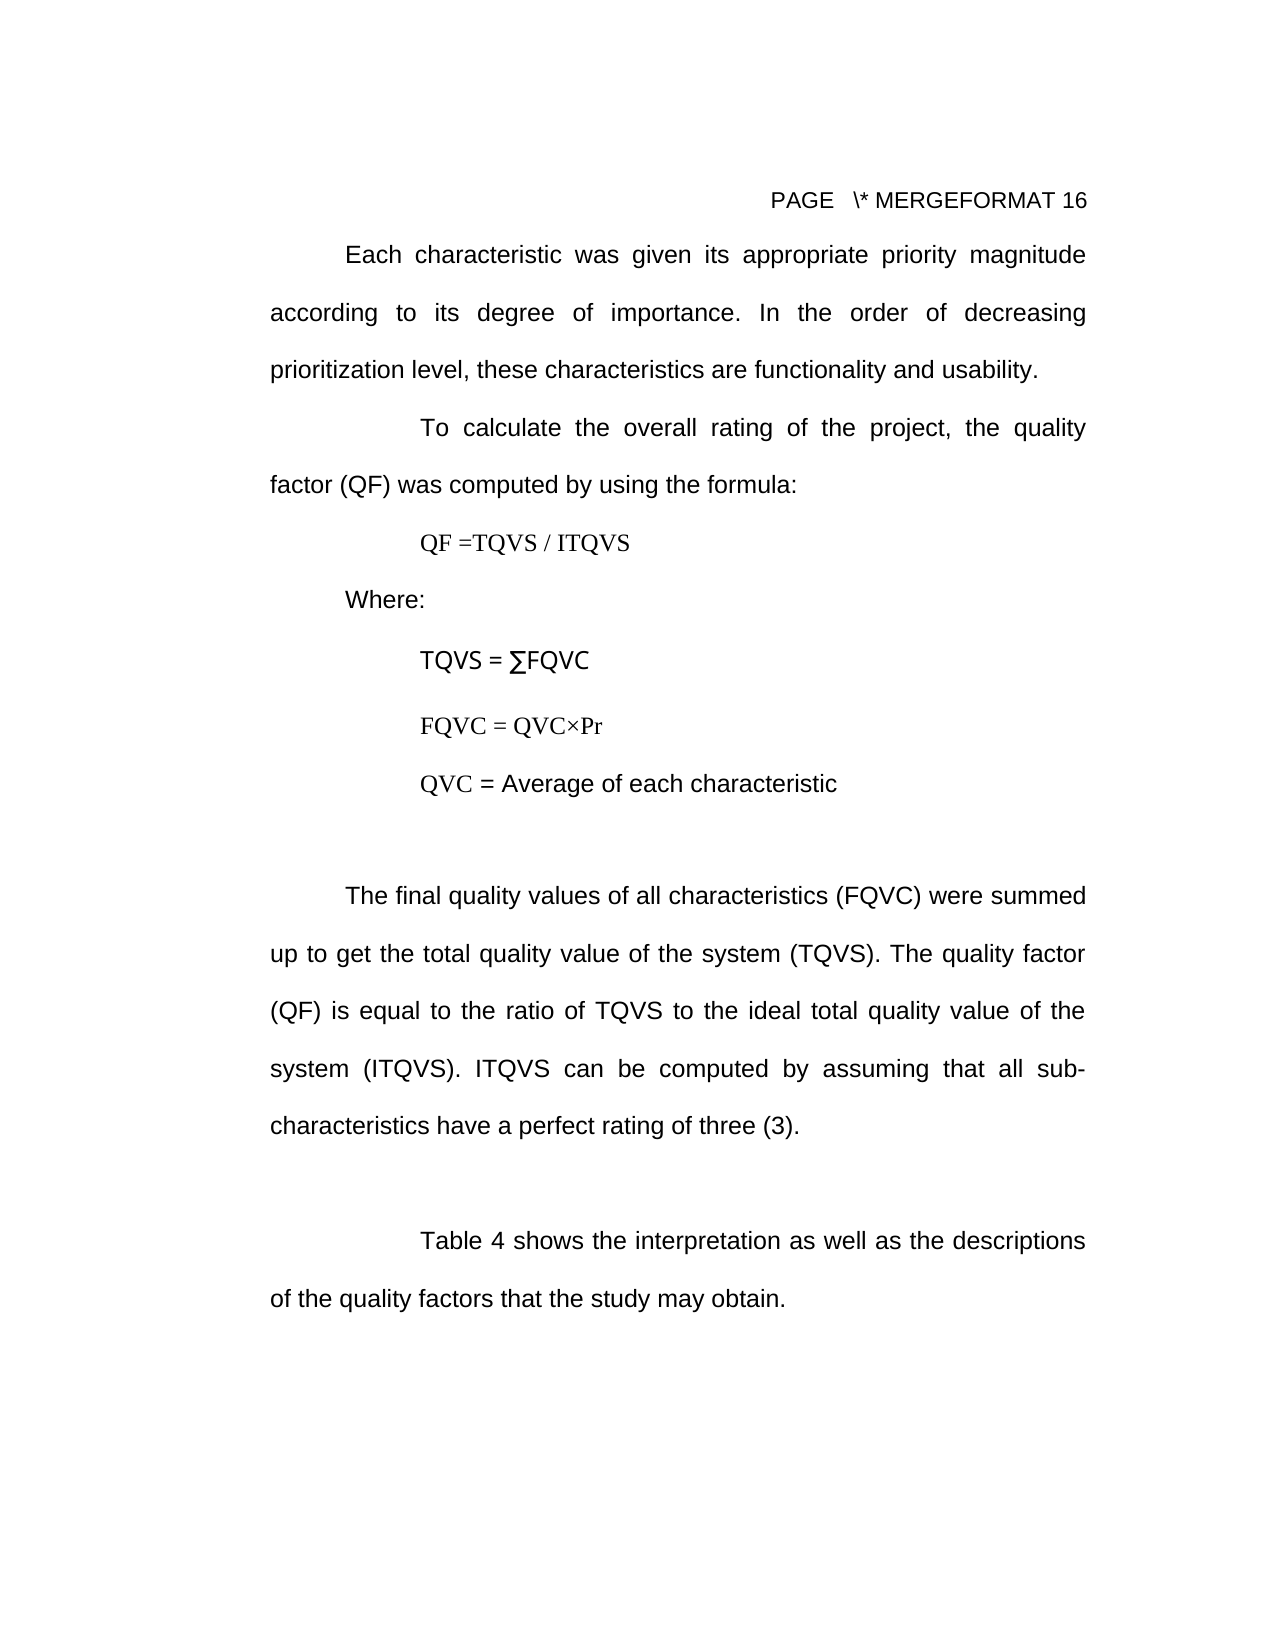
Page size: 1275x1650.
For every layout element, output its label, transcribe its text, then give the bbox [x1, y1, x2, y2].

text Each characteristic was given its appropriate priority magnitude according to its degree of importance. In the order of decreasing prioritization level, these characteristics are functionality and usability. [270, 240, 1087, 384]
text Table 4 shows the interpretation as well as the descriptions of the quality factors that the study may obtain. [270, 1226, 1087, 1313]
text The final quality values of all characteristics (FQVC) were summed up to get the total quality value of the system (TQVS). The quality factor (QF) is equal to the ratio of TQVS to the ideal total quality value of the system (ITQVS). ITQVS can be computed by assuming that all sub-characteristics have a perfect rating of three (3). [270, 881, 1087, 1140]
text QF =TQVS / ITQVS [270, 528, 1087, 556]
text TQVS = ∑FQVC [270, 643, 1087, 677]
text FQVC = QVC×Pr [270, 711, 1087, 740]
text To calculate the overall rating of the project, the quality factor (QF) was computed by using the formula: [270, 413, 1087, 499]
text Where: [270, 585, 1087, 614]
text QVC = Average of each characteristic [270, 768, 1087, 797]
